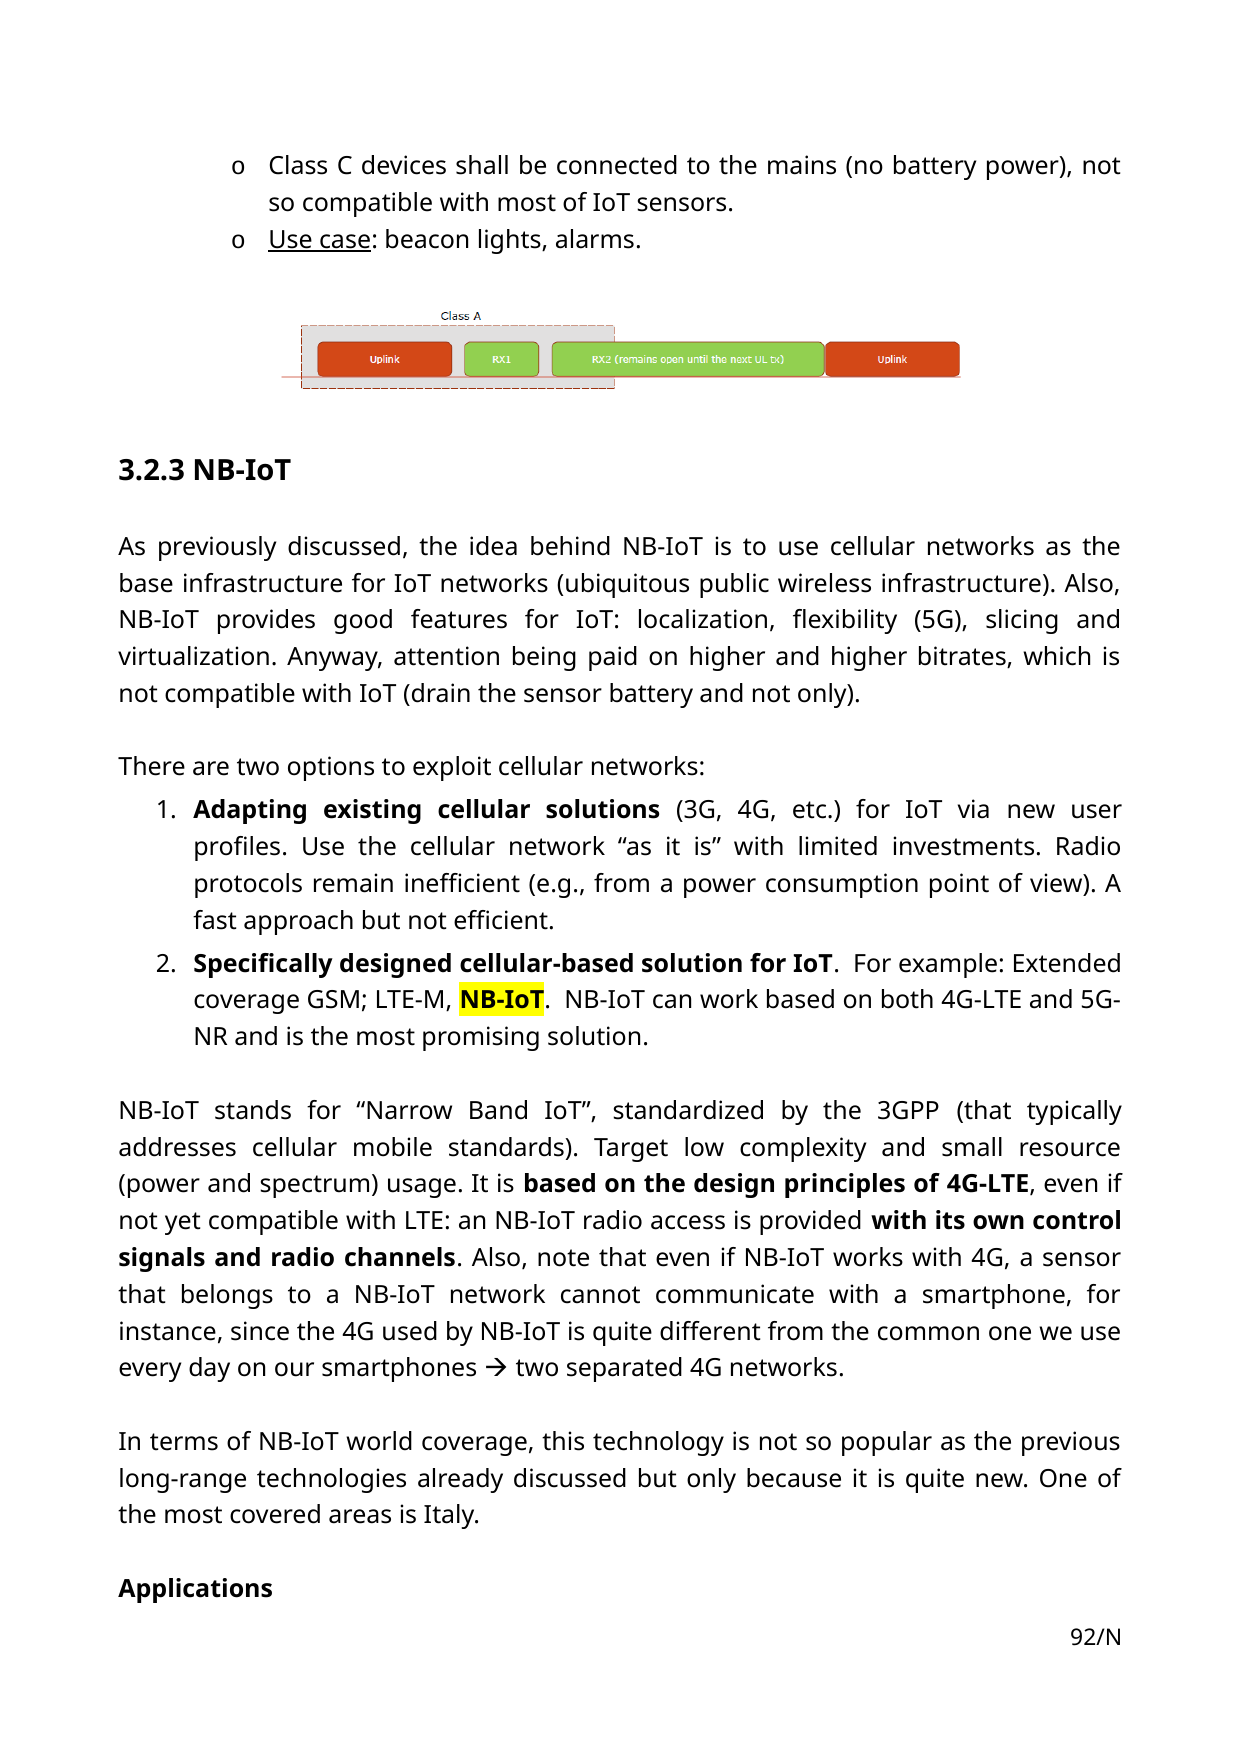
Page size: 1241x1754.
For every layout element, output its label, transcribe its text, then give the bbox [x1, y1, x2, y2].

text Applications [118, 1571, 1122, 1604]
list Specifically designed cellular-based solution for IoT. For example: Extended coverage GSM; LTE-M, NB-IoT. NB-IoT can work based on both 4G-LTE and 5G-NR and is the most promising solution. [156, 945, 1122, 1053]
subtitle 3.2.3 NB-IoT [118, 449, 1122, 488]
list Use case: beacon lights, alarms. [231, 221, 1122, 256]
text As previously discussed, the idea behind NB-IoT is to use cellular networks as the base infrastructure for IoT networks (ubiquitous public wireless infrastructure). Also, NB-IoT provides good features for IoT: localization, flexibility (5G), slicing and virtualization. Anyway, attention being paid on higher and higher bitrates, which is not compatible with IoT (drain the sensor battery and not only). [118, 528, 1122, 709]
list Adapting existing cellular solutions (3G, 4G, etc.) for IoT via new user profiles. Use the cellular network “as it is” with limited investments. Radio protocols remain inefficient (e.g., from a power consumption point of view). A fast approach but not efficient. [156, 792, 1122, 936]
picture [265, 295, 975, 410]
text NB-IoT stands for “Narrow Band IoT”, standardized by the 3GPP (that typically addresses cellular mobile standards). Target low complexity and small resource (power and spectrum) usage. It is based on the design principles of 4G-LTE, even if not yet compatible with LTE: an NB-IoT radio access is provided with its own control signals and radio channels. Also, note that even if NB-IoT works with 4G, a sensor that belongs to a NB-IoT network cannot communicate with a smartphone, for instance, since the 4G used by NB-IoT is quite different from the common one we use every day on our smartphones two separated 4G networks. [118, 1092, 1122, 1384]
text In terms of NB-IoT world coverage, this technology is not so popular as the previous long-range technologies already discussed but only because it is quite new. One of the most covered areas is Italy. [118, 1423, 1122, 1531]
list Class C devices shall be connected to the mains (no battery power), not so compatible with most of IoT sensors. [231, 148, 1122, 219]
text There are two options to exploit cellular networks: [118, 749, 1122, 783]
